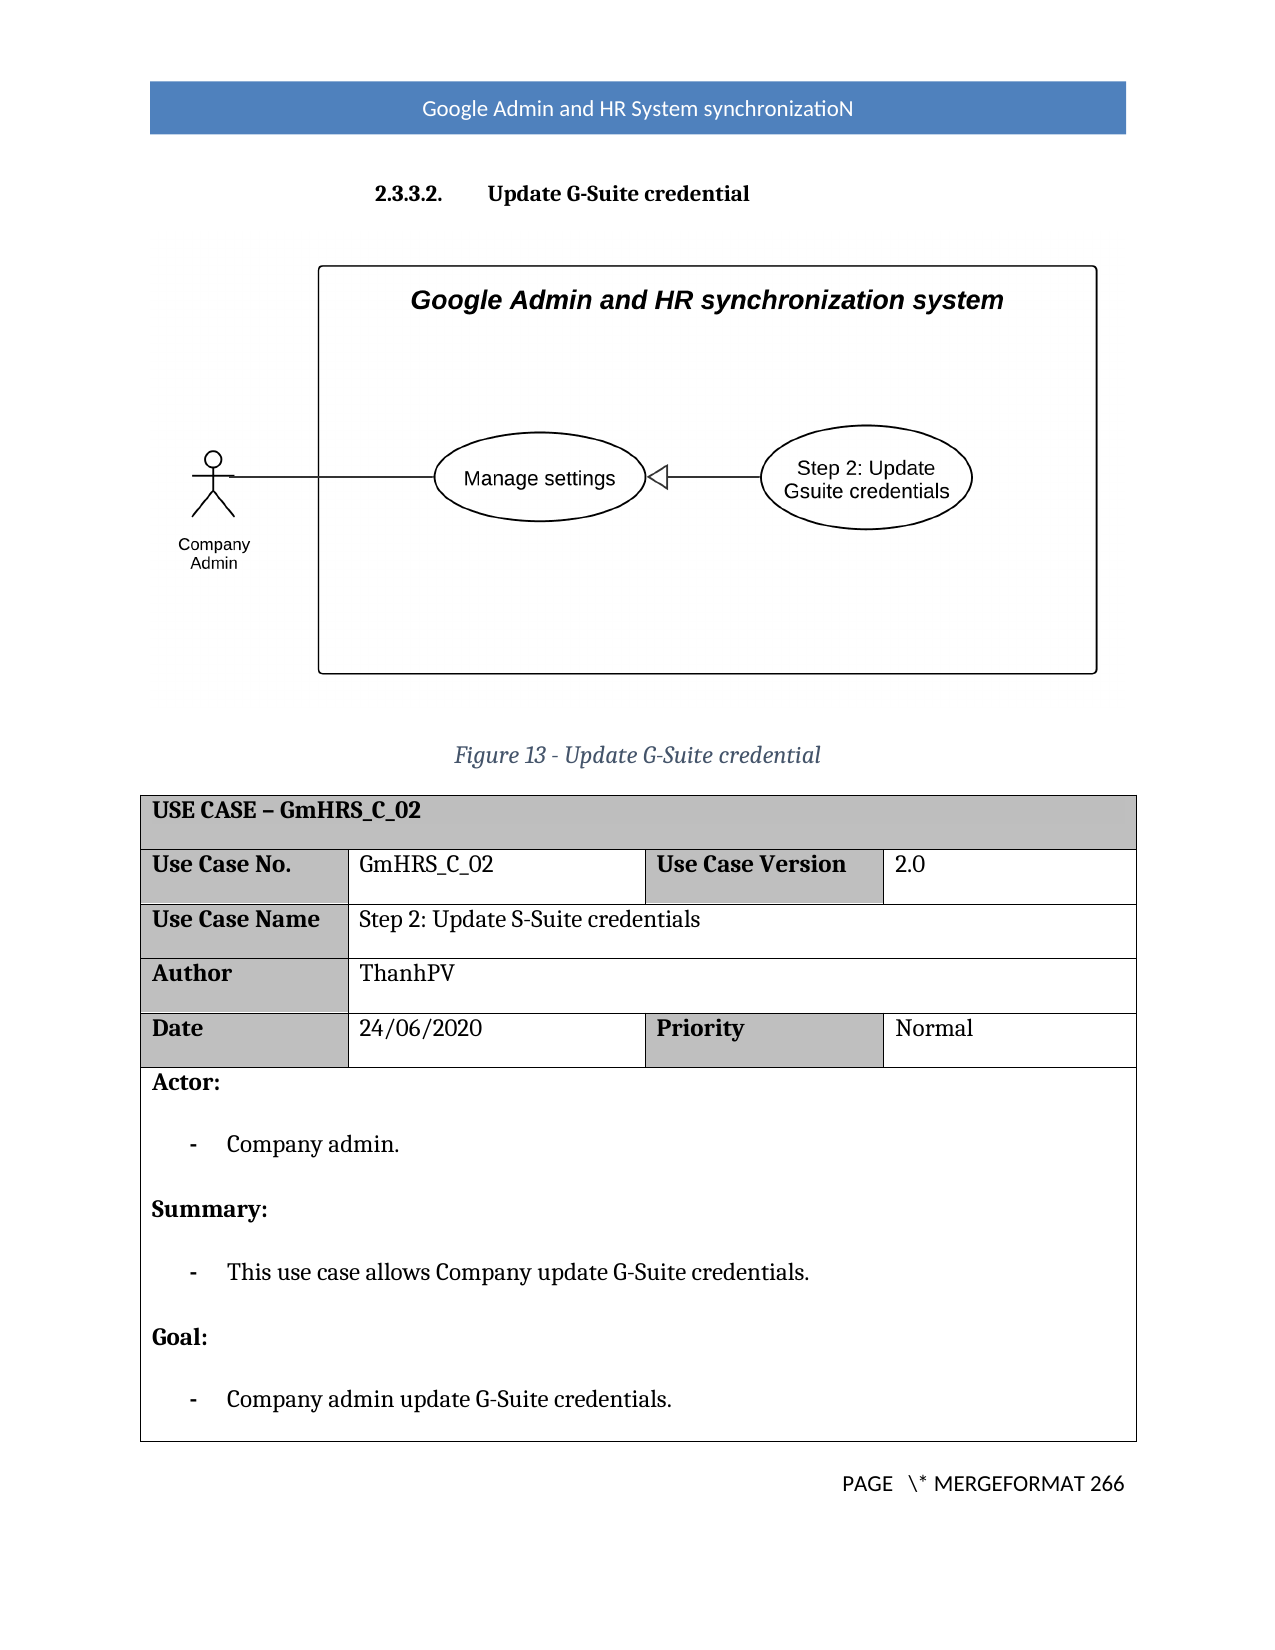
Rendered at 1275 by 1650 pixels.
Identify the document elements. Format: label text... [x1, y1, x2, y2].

table_cell Use Case Version [646, 850, 883, 903]
table_cell Author [141, 959, 348, 1012]
table_cell Use Case No. [141, 850, 348, 903]
table_cell 2.0 [884, 850, 1136, 903]
table_cell 24/06/2020 [349, 1014, 645, 1067]
text Figure 13 - Update G-Suite credential [150, 741, 1125, 769]
table_cell Use Case Name [141, 905, 348, 958]
table_cell Step 2: Update S-Suite credentials [349, 905, 1136, 958]
subtitle Update G-Suite credential [375, 181, 1125, 207]
table_cell Date [141, 1014, 348, 1067]
table_cell GmHRS_C_02 [349, 850, 645, 903]
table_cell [141, 1068, 1136, 1441]
table_cell Priority [646, 1014, 883, 1067]
picture [150, 231, 1125, 708]
table_header USE CASE – GmHRS_C_02 [141, 796, 1136, 849]
table_cell ThanhPV [349, 959, 1136, 1012]
table_cell Normal [884, 1014, 1136, 1067]
